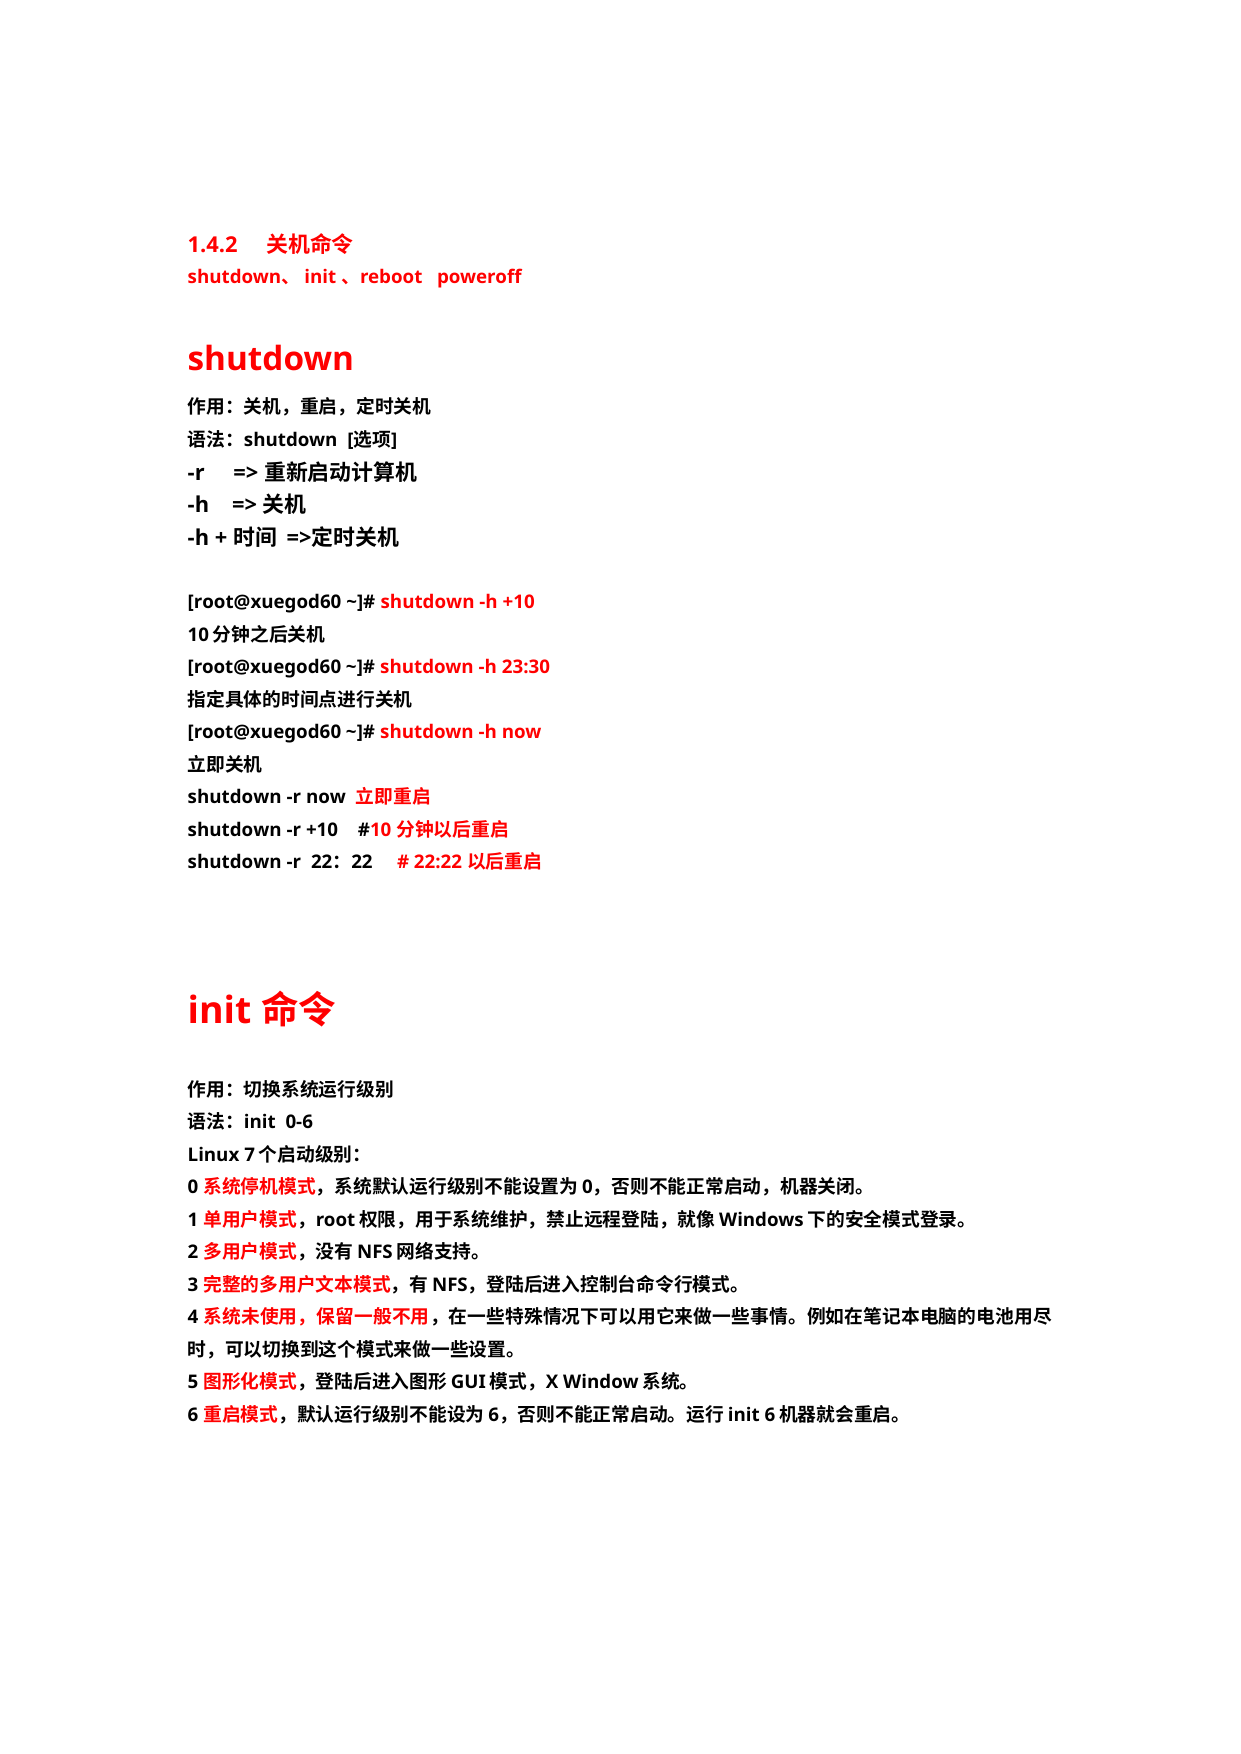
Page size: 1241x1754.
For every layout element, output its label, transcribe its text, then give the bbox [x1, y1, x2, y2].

text 语法：shutdown [选项] [187, 422, 1053, 454]
text 语法：init 0-6 [187, 1104, 1053, 1137]
text shutdown、 init 、reboot poweroff [187, 259, 1053, 292]
text 作用：关机，重启，定时关机 [187, 389, 1053, 422]
text -r => 重新启动计算机 [187, 454, 1053, 487]
text 1.4.2 关机命令 [187, 227, 1053, 259]
text [root@xuegod60 ~]# shutdown -h 23:30 [187, 649, 1053, 682]
text [root@xuegod60 ~]# shutdown -h +10 [187, 584, 1053, 617]
text -h => 关机 [187, 487, 1053, 519]
text shutdown [187, 324, 1053, 389]
text shutdown -r now 立即重启 shutdown -r +10 #10 分钟以后重启 shutdown -r 22：22 # 22:22 以后重启 [187, 779, 1053, 877]
text -h + 时间 =>定时关机 [187, 519, 1053, 552]
text 10分钟之后关机 [187, 617, 1053, 649]
text 0 系统停机模式，系统默认运行级别不能设置为0，否则不能正常启动，机器关闭。 1 单用户模式，root权限，用于系统维护，禁止远程登陆，就像Windows下的安全模式登录。 2 多用户模式，没有NFS网络支持。 3 完整的多用户文本模式，有NFS，登陆后进入控制台命令行模式。 4 系统未使用，保留一般不用，在一些特殊情况下可以用它来做一些事情。例如在笔记本电脑的电池用尽时，可以切换到这个模式来做一些设置。 5 图形化模式，登陆后进入图形GUI模式，X Window系统。 6 重启模式，默认运行级别不能设为6，否则不能正常启动。运行init 6机器就会重启。 [187, 1169, 1053, 1429]
text [root@xuegod60 ~]# shutdown -h now [187, 714, 1053, 747]
text 立即关机 [187, 747, 1053, 779]
text 作用：切换系统运行级别 [187, 1072, 1053, 1104]
text 指定具体的时间点进行关机 [187, 682, 1053, 714]
text init 命令 [187, 974, 1053, 1039]
text Linux 7个启动级别： [187, 1137, 1053, 1169]
